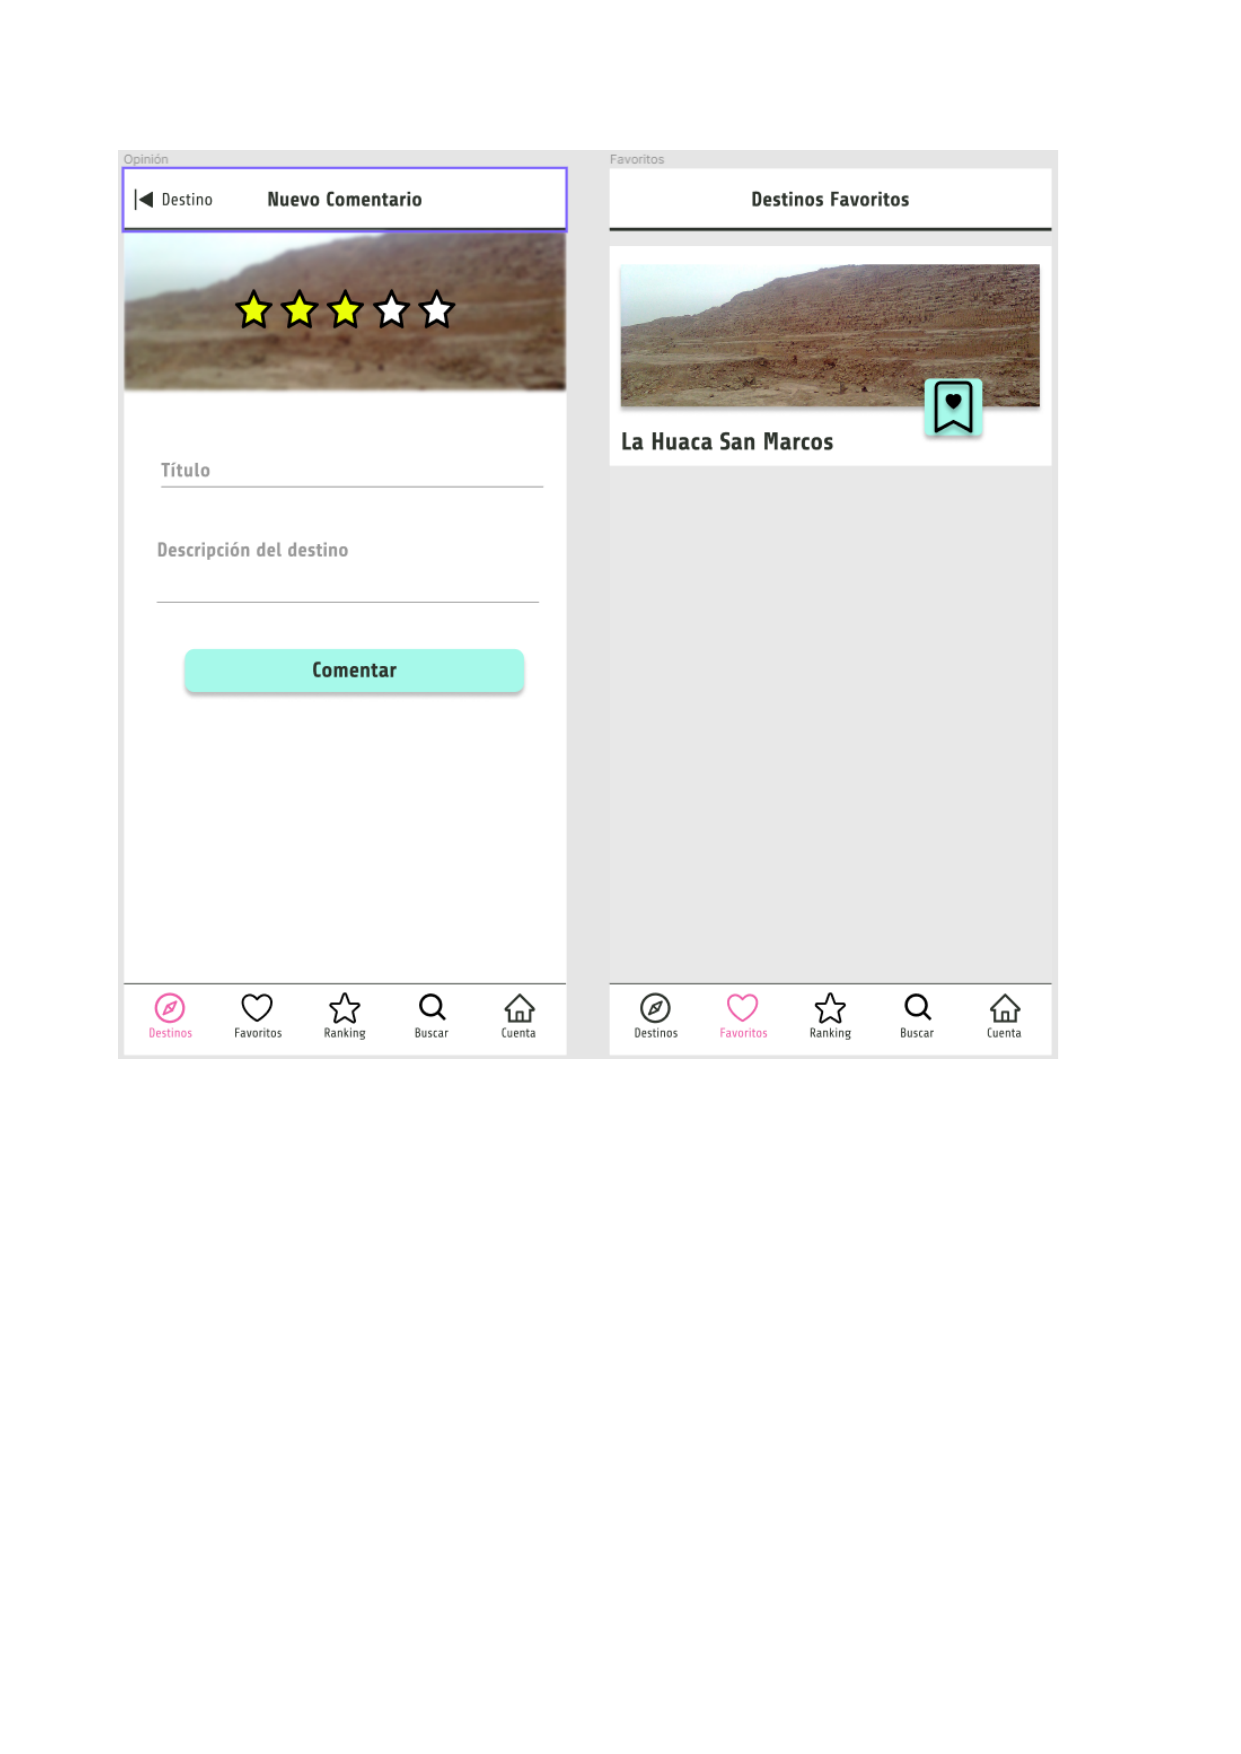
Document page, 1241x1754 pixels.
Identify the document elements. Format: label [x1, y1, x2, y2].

picture [118, 150, 1059, 1059]
